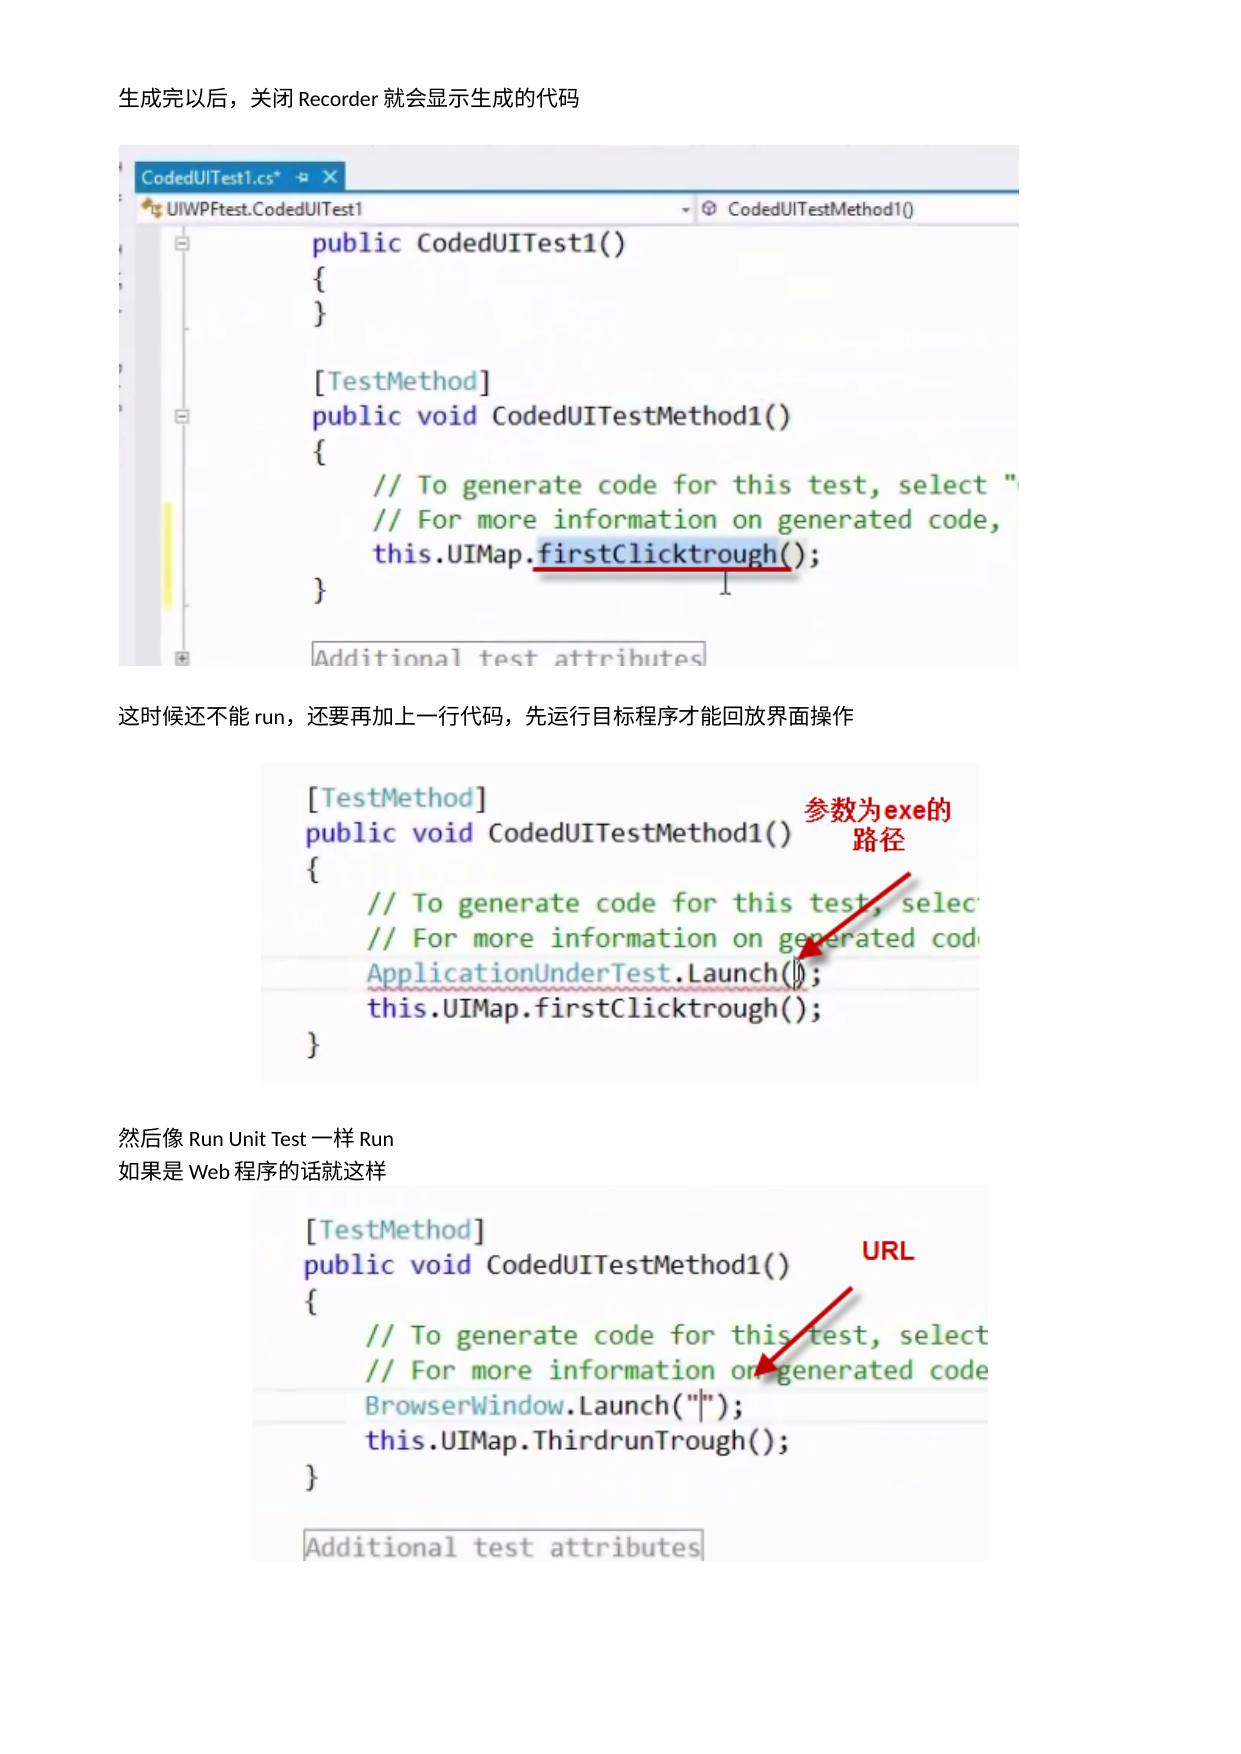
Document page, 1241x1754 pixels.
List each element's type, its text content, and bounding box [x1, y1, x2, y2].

picture [260, 763, 980, 1082]
picture [118, 145, 1019, 666]
text 如果是Web程序的话就这样 [75, 1153, 1165, 1186]
text 这时候还不能run，还要再加上一行代码，先运行目标程序才能回放界面操作 [75, 698, 1165, 731]
text 然后像Run Unit Test一样Run [75, 1121, 1165, 1153]
text 生成完以后，关闭Recorder就会显示生成的代码 [75, 81, 1165, 113]
picture [252, 1185, 988, 1561]
